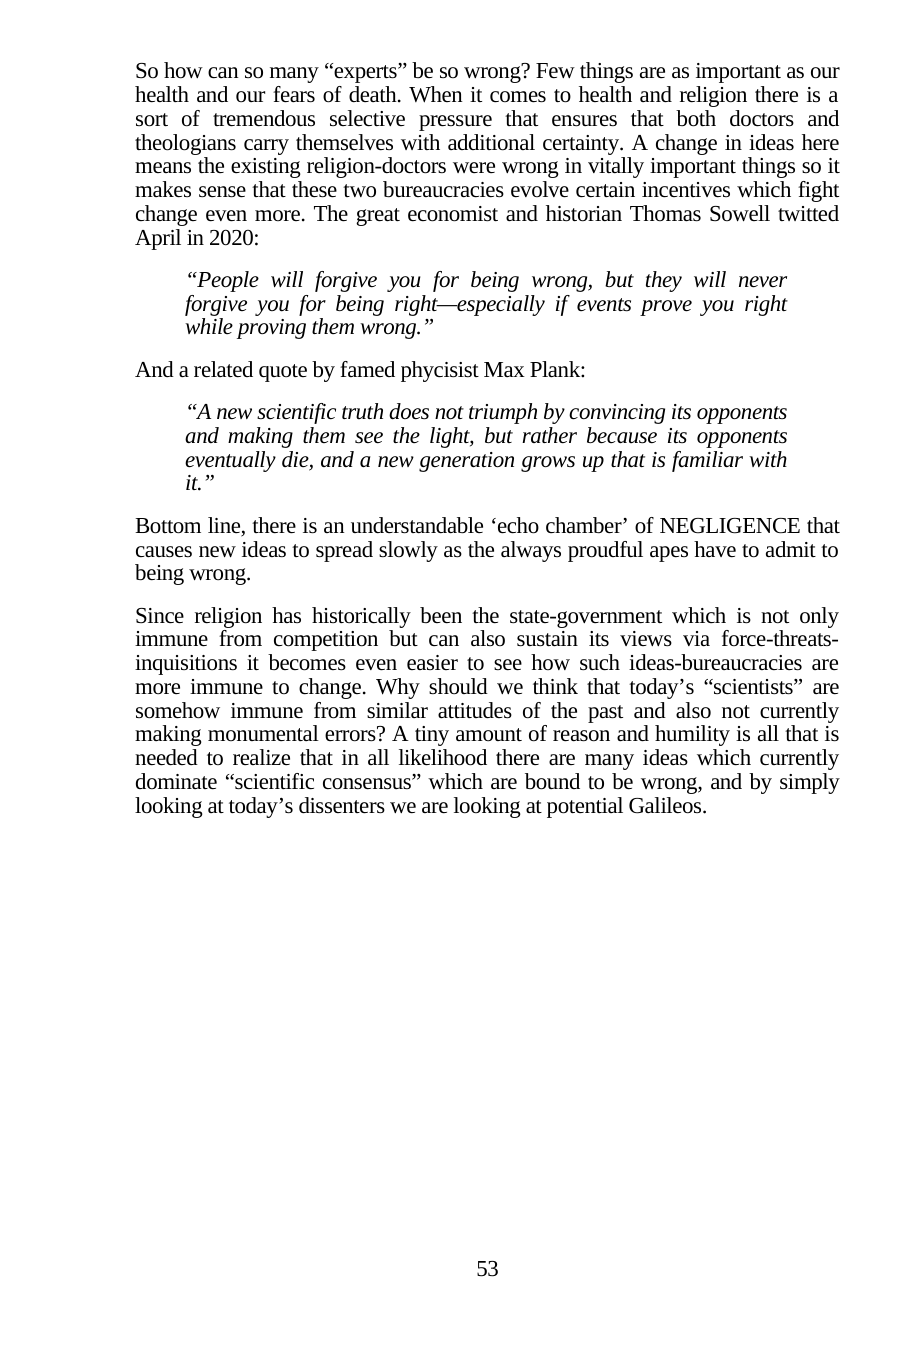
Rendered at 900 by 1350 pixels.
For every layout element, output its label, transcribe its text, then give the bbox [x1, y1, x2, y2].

text Since religion has historically been the state-government which is not only immune from competition but can also sustain its views via force-threats-inquisitions it becomes even easier to see how such ideas-bureaucracies are more immune to change. Why should we think that today’s “scientists” are somehow immune from similar attitudes of the past and also not currently making monumental errors? A tiny amount of reason and humility is all that is needed to realize that in all likelihood there are many ideas which currently dominate “scientific consensus” which are bound to be wrong, and by simply looking at today’s dissenters we are looking at potential Galileos. [135, 604, 840, 818]
text Bottom line, there is an understandable ‘echo chamber’ of NEGLIGENCE that causes new ideas to spread slowly as the always proudful apes have to admit to being wrong. [135, 514, 840, 586]
text So how can so many “experts” be so wrong? Few things are as important as our health and our fears of death. When it comes to health and religion there is a sort of tremendous selective pressure that ensures that both doctors and theologians carry themselves with additional certainty. A change in ideas here means the existing religion-doctors were wrong in vitally important things so it makes sense that these two bureaucracies evolve certain incentives which fight change even more. The great economist and historian Thomas Sowell twitted April in 2020: [135, 60, 840, 250]
text “People will forgive you for being wrong, but they will never forgive you for being right—especially if events prove you right while proving them wrong.” [185, 269, 790, 340]
text “A new scientific truth does not triumph by convincing its opponents and making them see the light, but rather because its opponents eventually die, and a new generation grows up that is familiar with it.” [185, 401, 790, 496]
text And a related quote by famed phycisist Max Plank: [135, 358, 840, 382]
